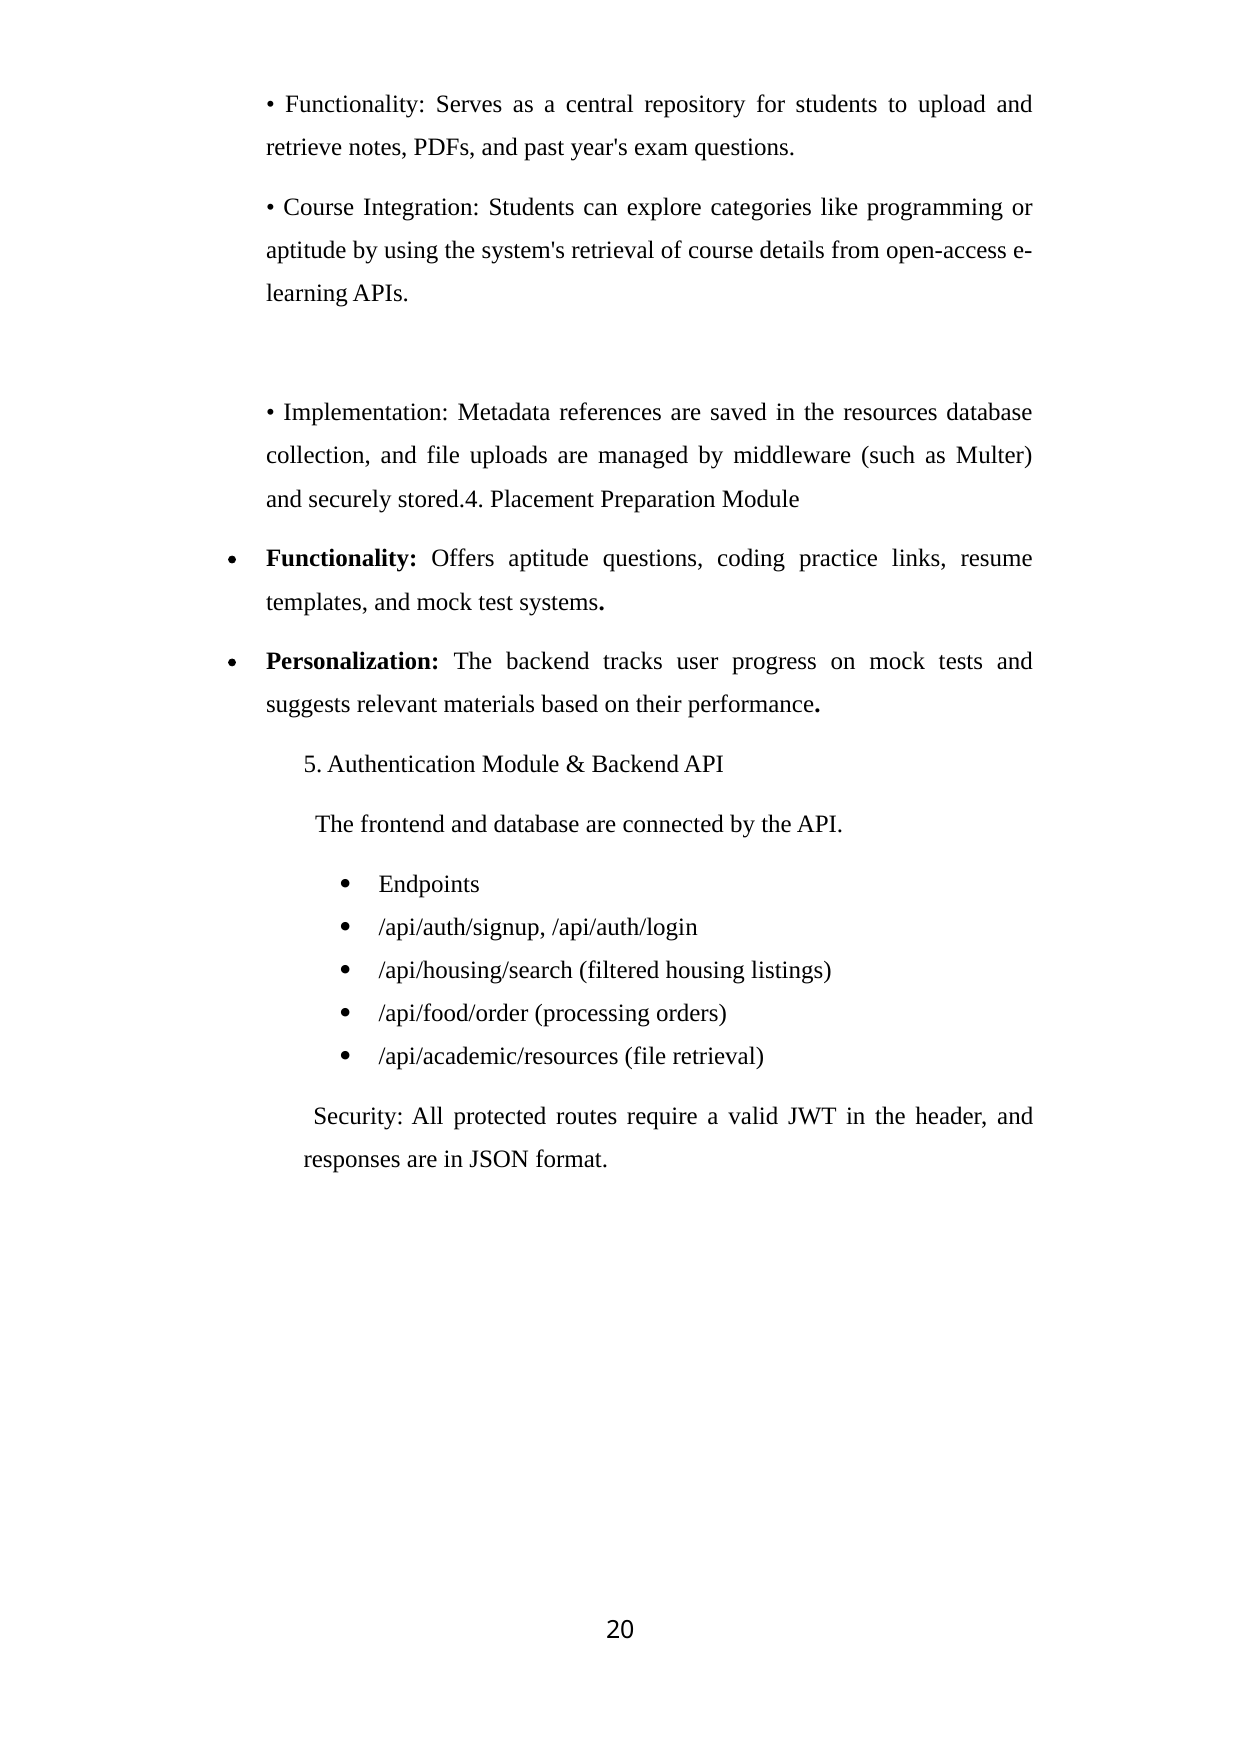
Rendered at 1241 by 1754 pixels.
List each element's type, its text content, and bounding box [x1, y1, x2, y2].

list /api/housing/search (filtered housing listings) [341, 955, 1033, 984]
text • Functionality: Serves as a central repository for students to upload and retrieve notes, PDFs, and past year's exam questions. [266, 89, 1033, 161]
text 5. Authentication Module & Backend API [303, 749, 1033, 778]
text • Implementation: Metadata references are saved in the resources database collection, and file uploads are managed by middleware (such as Multer) and securely stored.4. Placement Preparation Module [266, 397, 1033, 512]
list /api/academic/resources (file retrieval) [341, 1041, 1033, 1070]
list /api/auth/signup, /api/auth/login [341, 912, 1033, 941]
list Endpoints [341, 869, 1033, 898]
list Personalization: The backend tracks user progress on mock tests and suggests relevant materials based on their performance. [228, 646, 1033, 718]
text The frontend and database are connected by the API. [59, 809, 1033, 838]
text • Course Integration: Students can explore categories like programming or aptitude by using the system's retrieval of course details from open-access e-learning APIs. [266, 192, 1033, 307]
list /api/food/order (processing orders) [341, 998, 1033, 1027]
list Functionality: Offers aptitude questions, coding practice links, resume templates, and mock test systems. [228, 543, 1033, 615]
text Security: All protected routes require a valid JWT in the header, and responses are in JSON format. [303, 1101, 1033, 1173]
